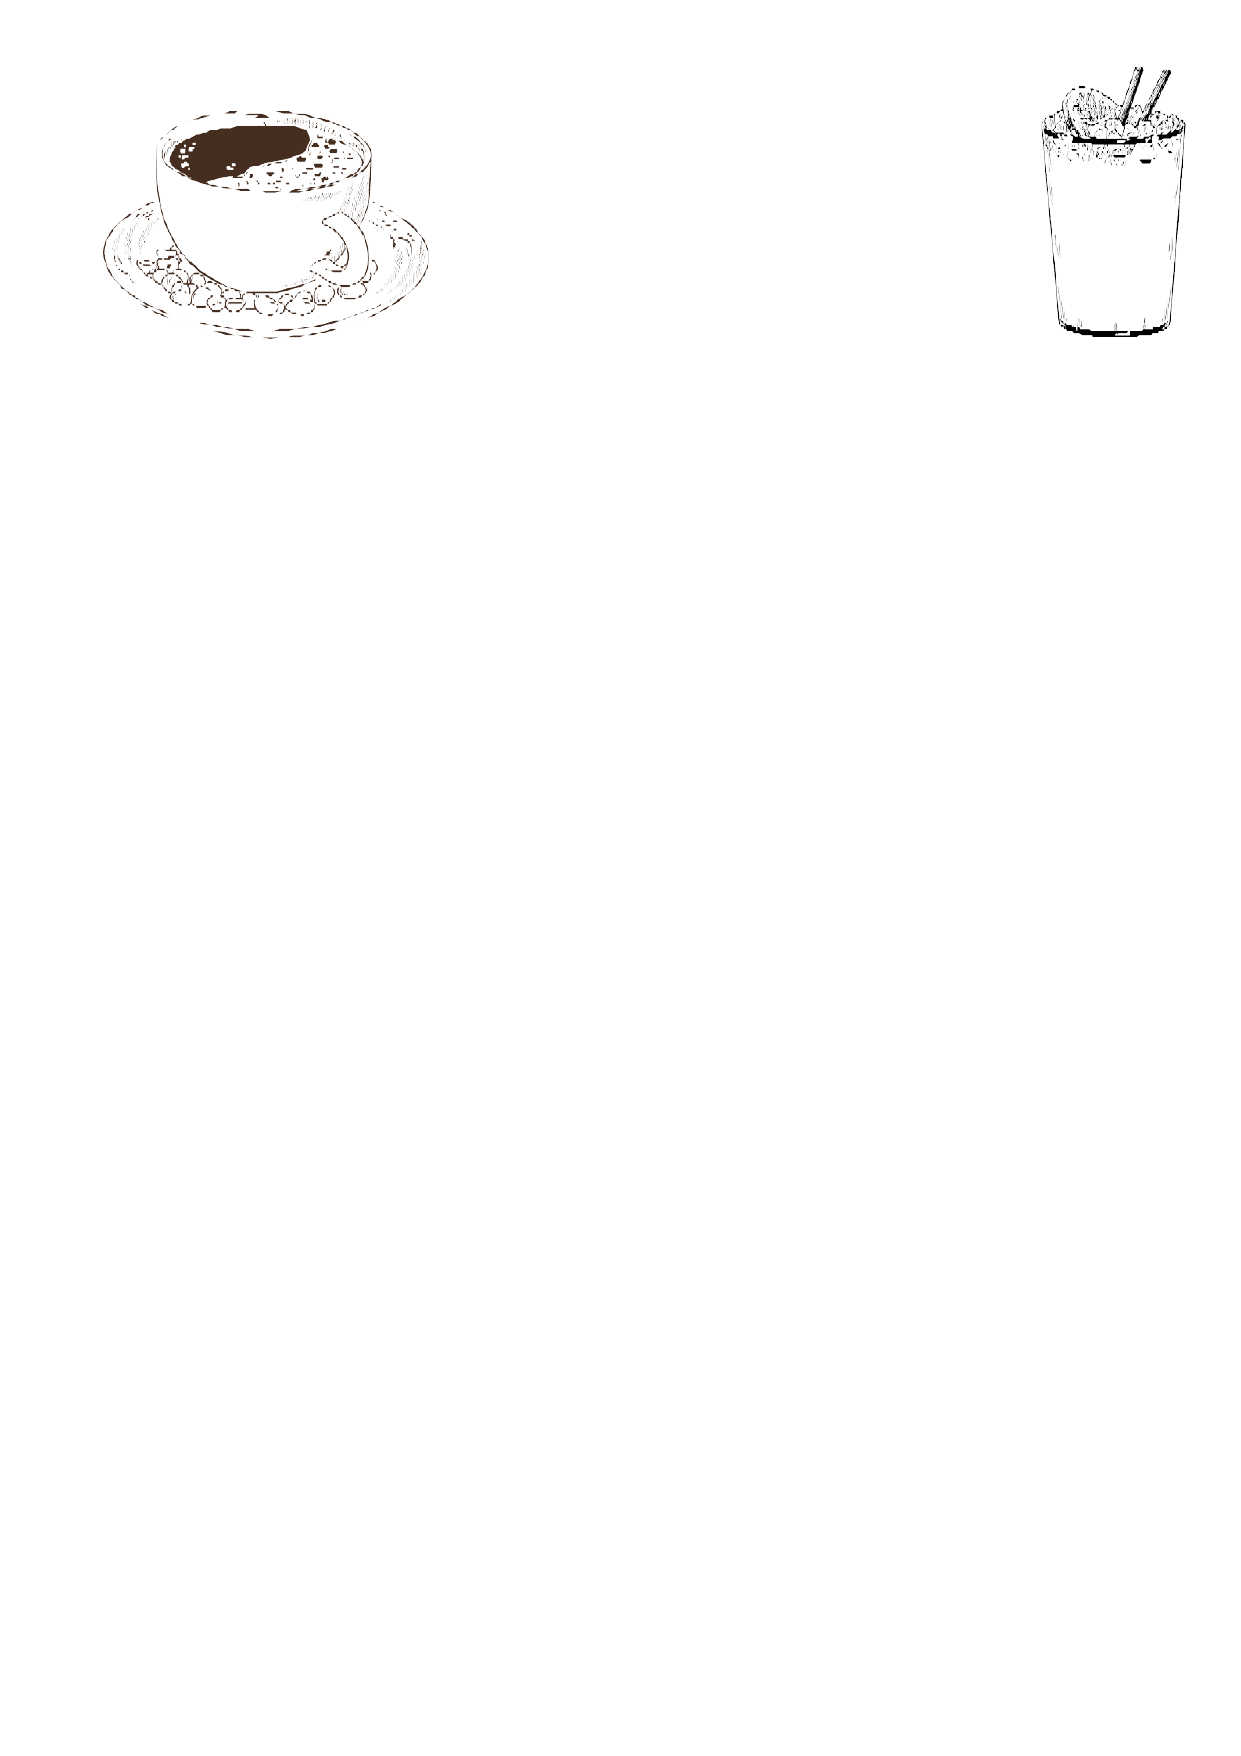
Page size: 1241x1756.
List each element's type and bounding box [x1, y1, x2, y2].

picture [103, 111, 429, 339]
picture [1041, 67, 1191, 337]
